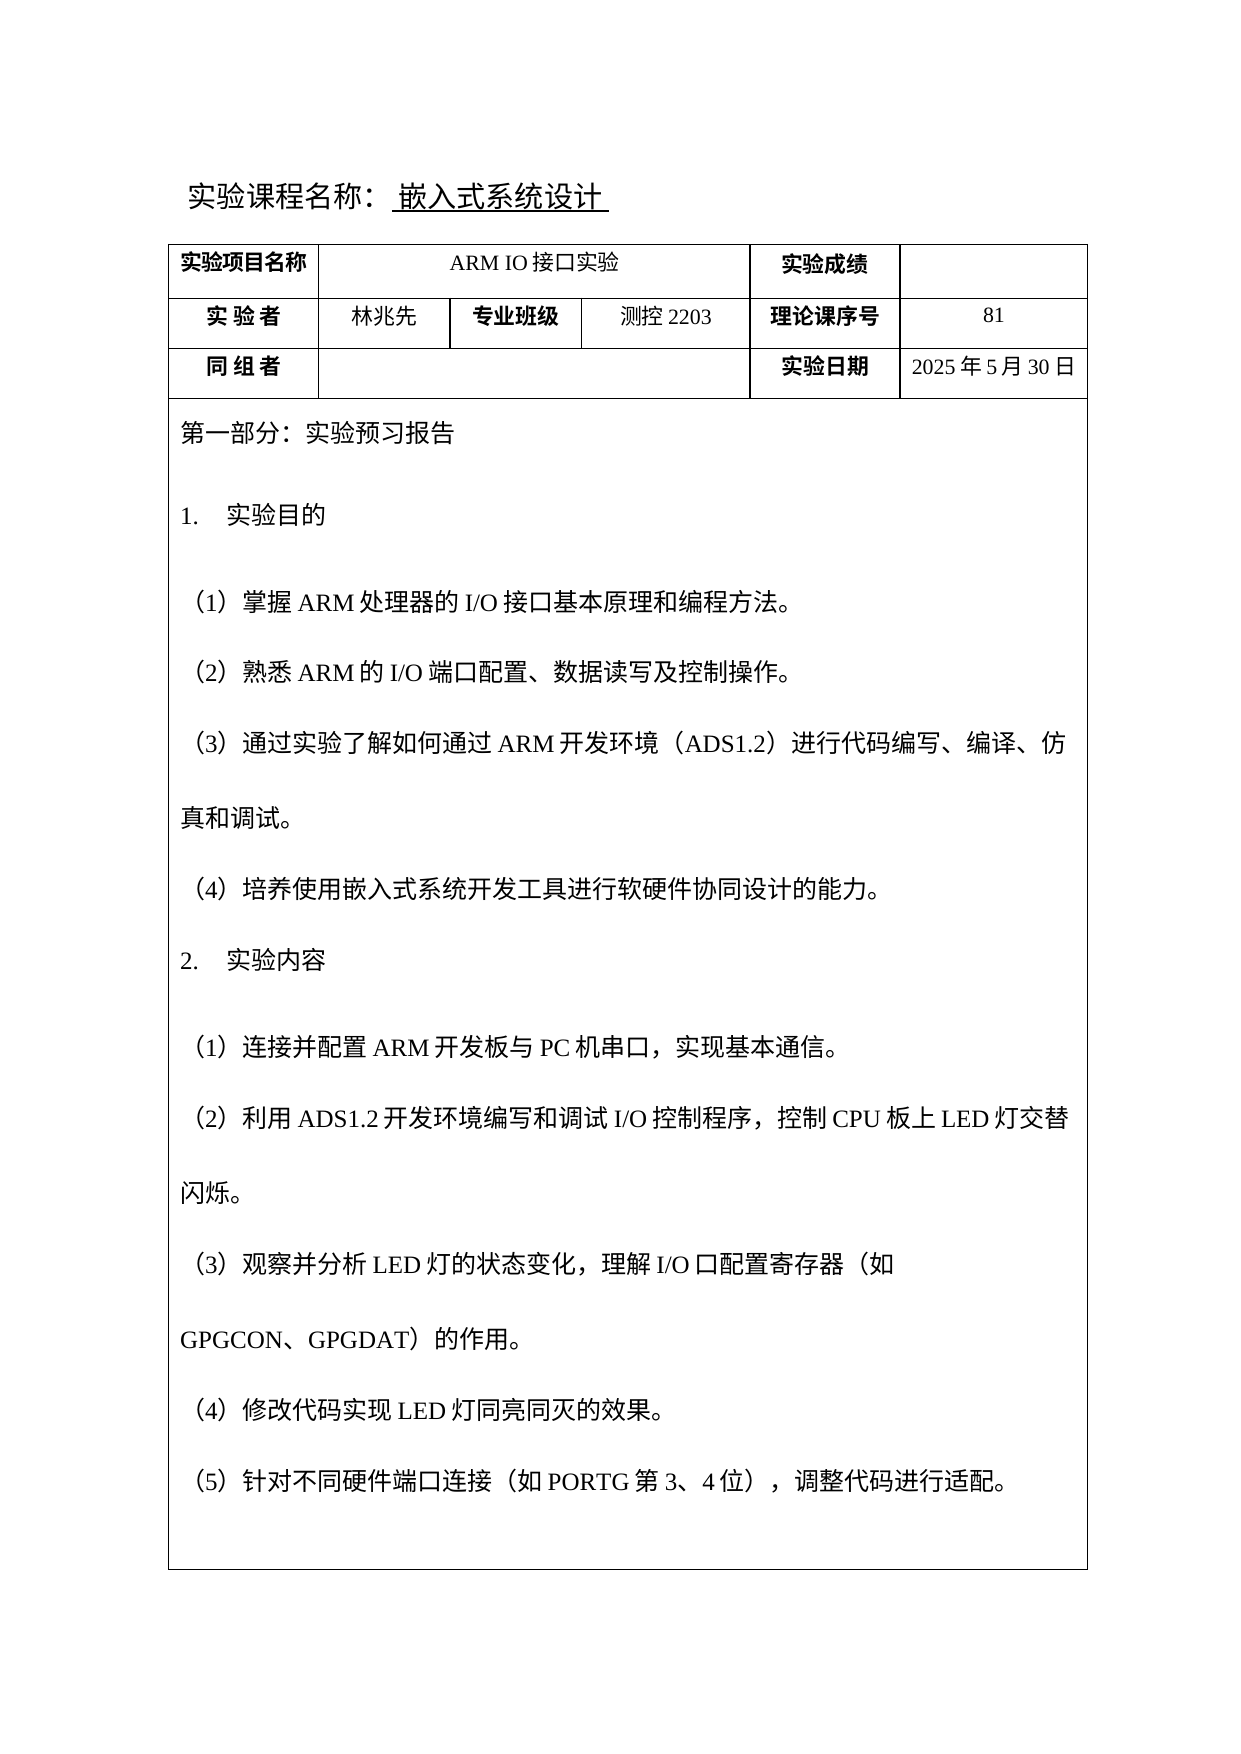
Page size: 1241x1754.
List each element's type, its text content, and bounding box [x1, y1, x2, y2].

table_cell [319, 349, 749, 398]
table_cell 实 验 者 [169, 299, 318, 348]
table_cell 2025年5月30日 [901, 349, 1087, 398]
table_header [901, 245, 1087, 298]
table_cell 林兆先 [319, 299, 449, 348]
table_header ARM IO接口实验 [319, 245, 749, 298]
table_cell 实验日期 [751, 349, 899, 398]
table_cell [169, 399, 1087, 1569]
table_cell 专业班级 [451, 299, 581, 348]
table_cell 测控2203 [582, 299, 749, 348]
table_cell 同 组 者 [169, 349, 318, 398]
table_header 实验成绩 [751, 245, 899, 298]
text 实验课程名称： 嵌入式系统设计 [187, 162, 1053, 227]
table_cell 81 [901, 299, 1087, 348]
table_header 实验项目名称 [169, 245, 318, 298]
table_cell 理论课序号 [751, 299, 899, 348]
